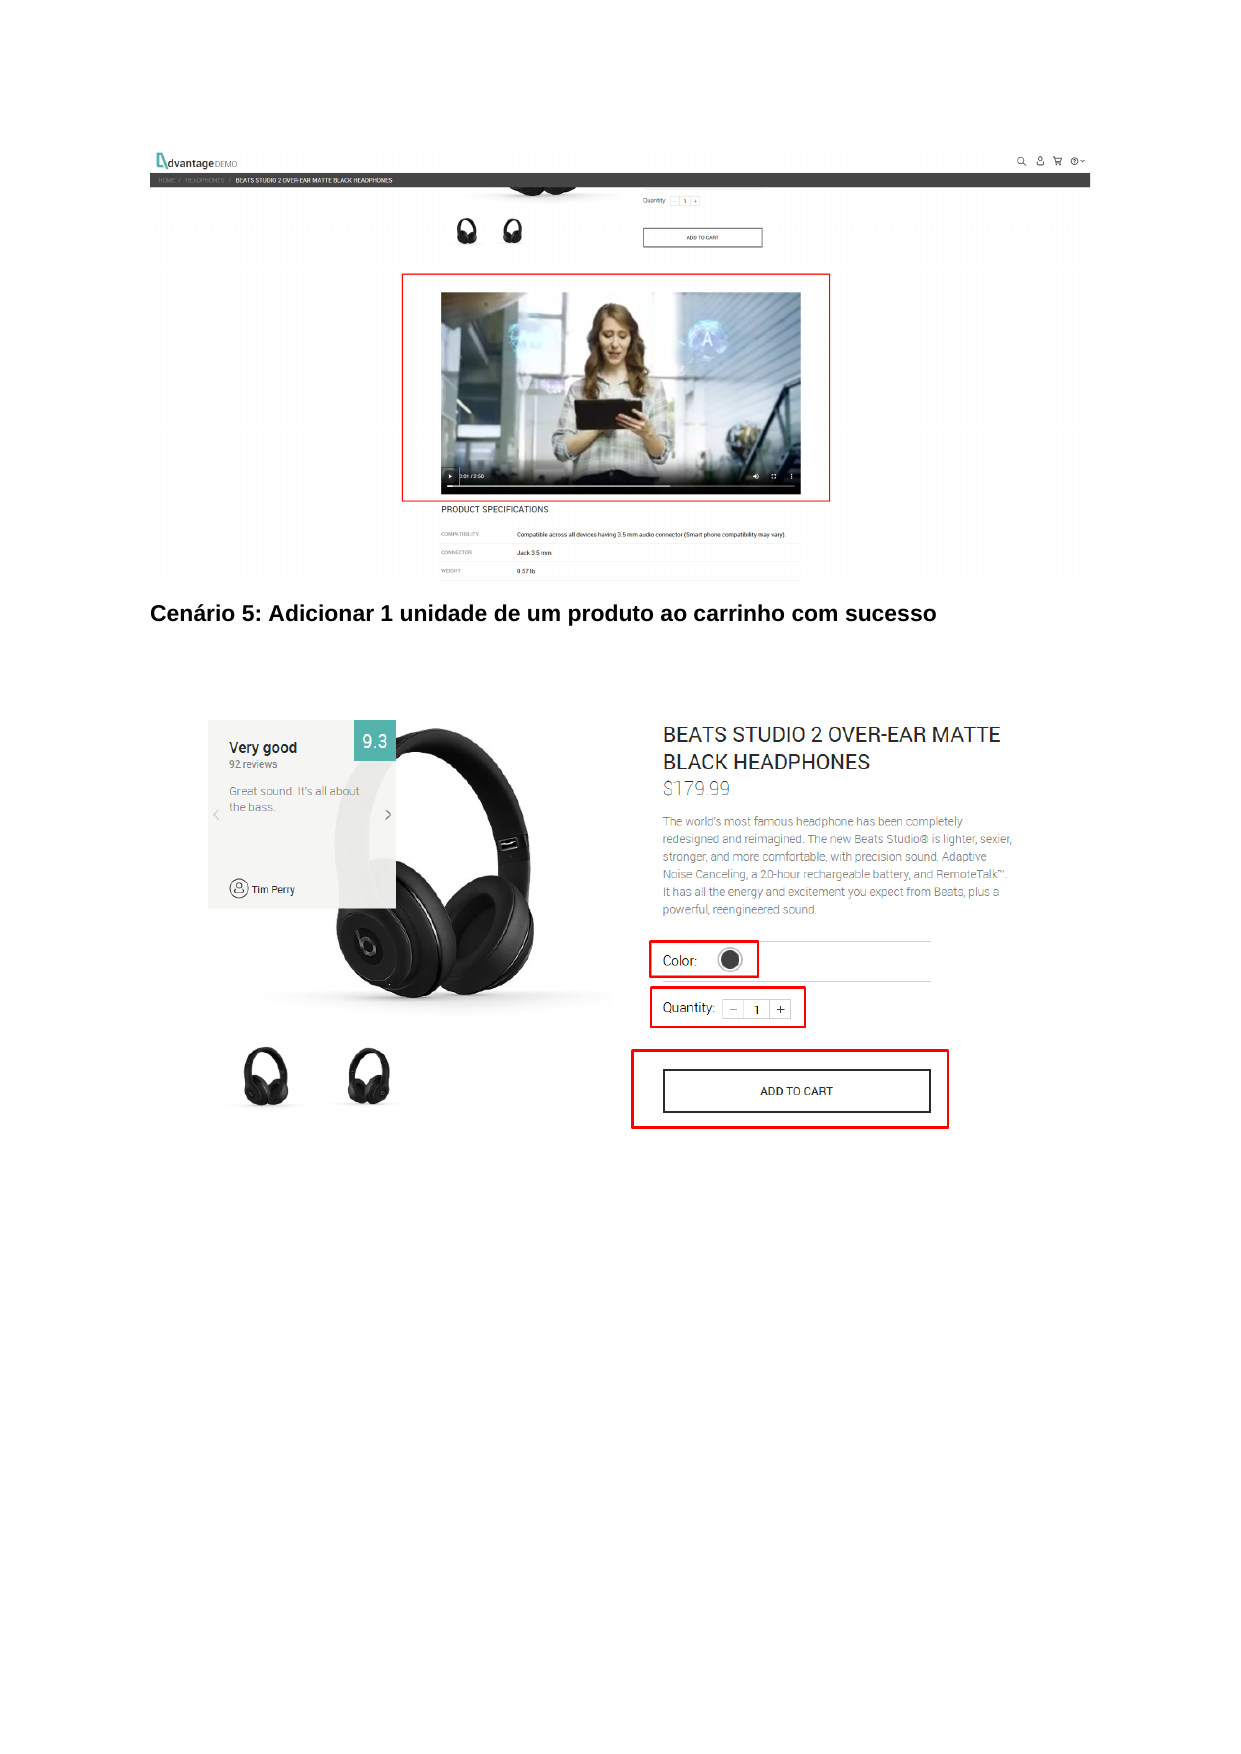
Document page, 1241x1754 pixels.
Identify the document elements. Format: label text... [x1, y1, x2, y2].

picture [150, 150, 1091, 582]
text Cenário 5: Adicionar 1 unidade de um produto ao carrinho com sucesso [150, 600, 1090, 626]
picture [150, 645, 1091, 1177]
